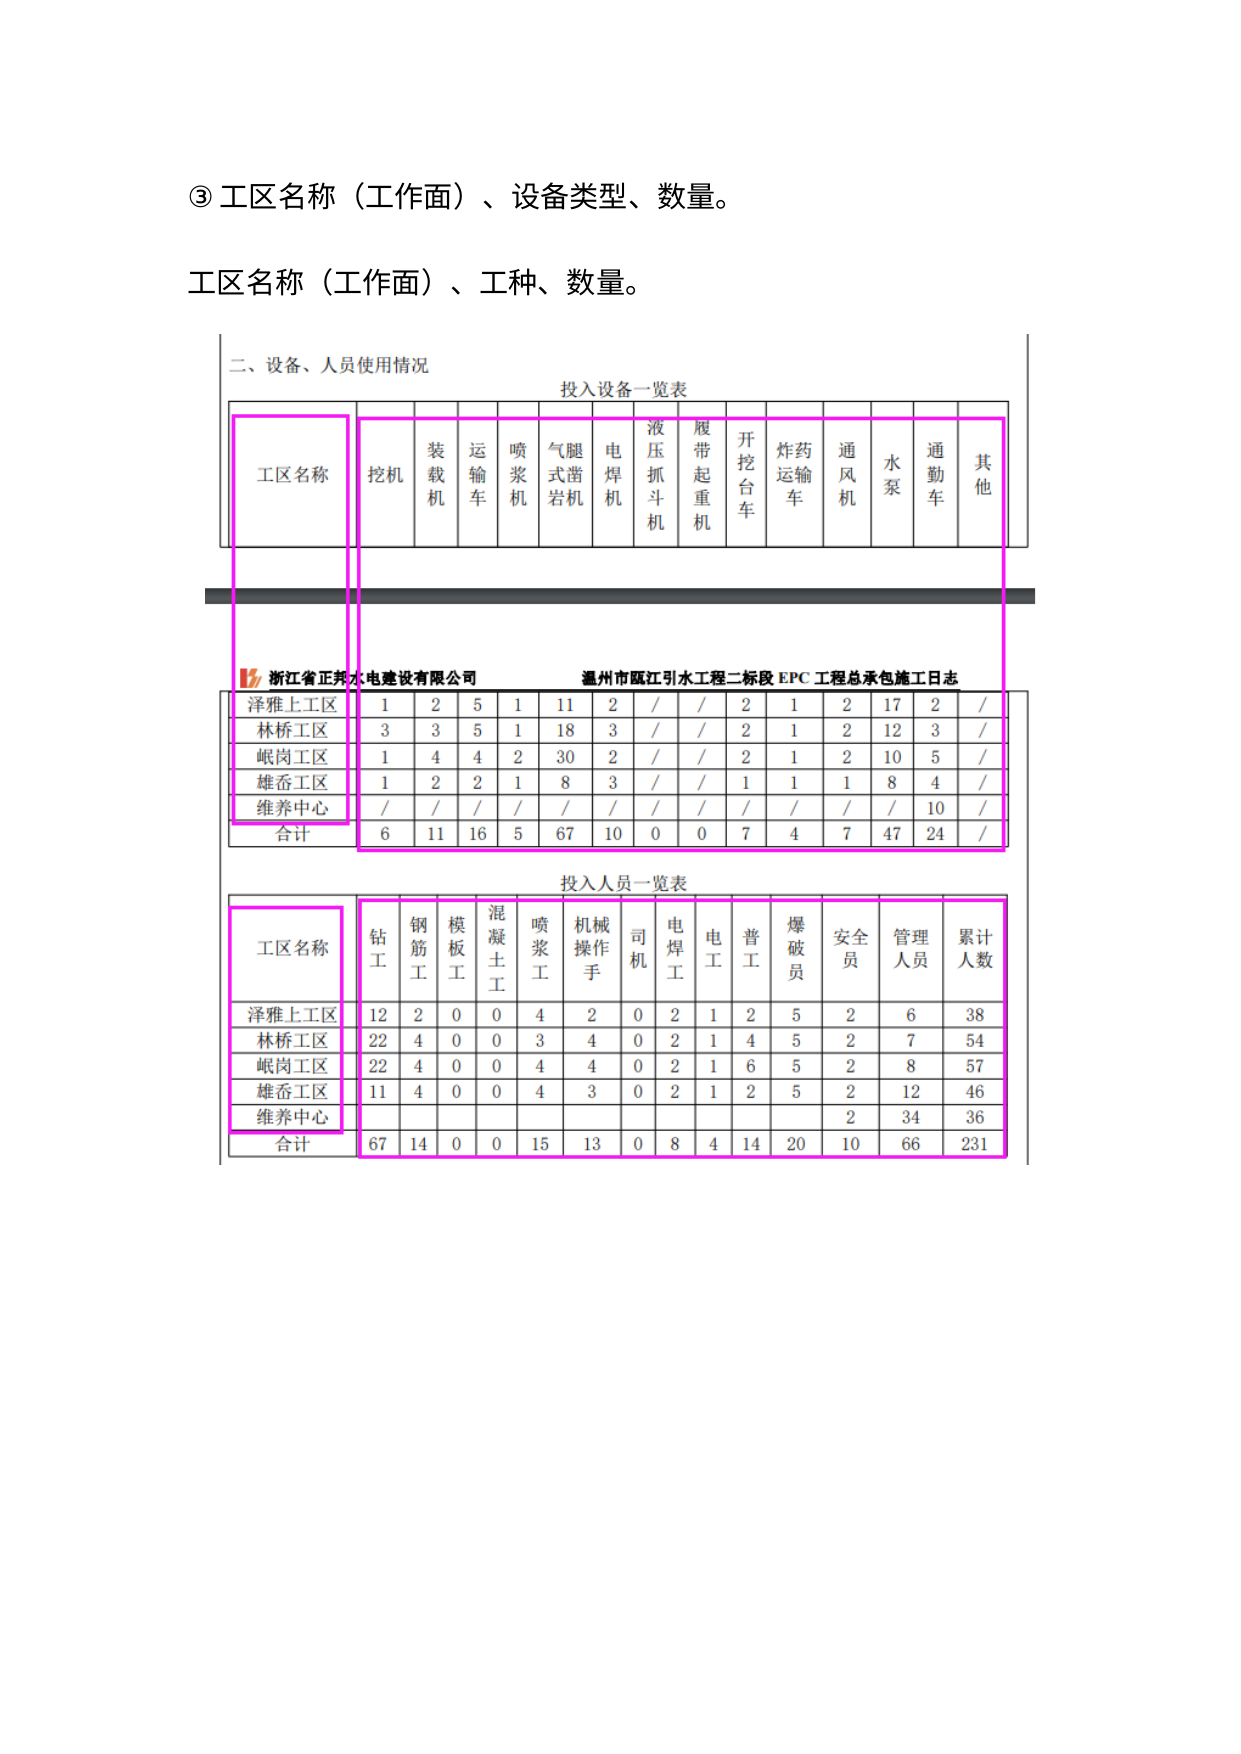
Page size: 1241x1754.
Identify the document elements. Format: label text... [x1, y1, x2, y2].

text ③工区名称（工作面）、设备类型、数量。 [187, 162, 1053, 227]
picture [205, 334, 1036, 1165]
text 工区名称（工作面）、工种、数量。 [187, 248, 1053, 313]
